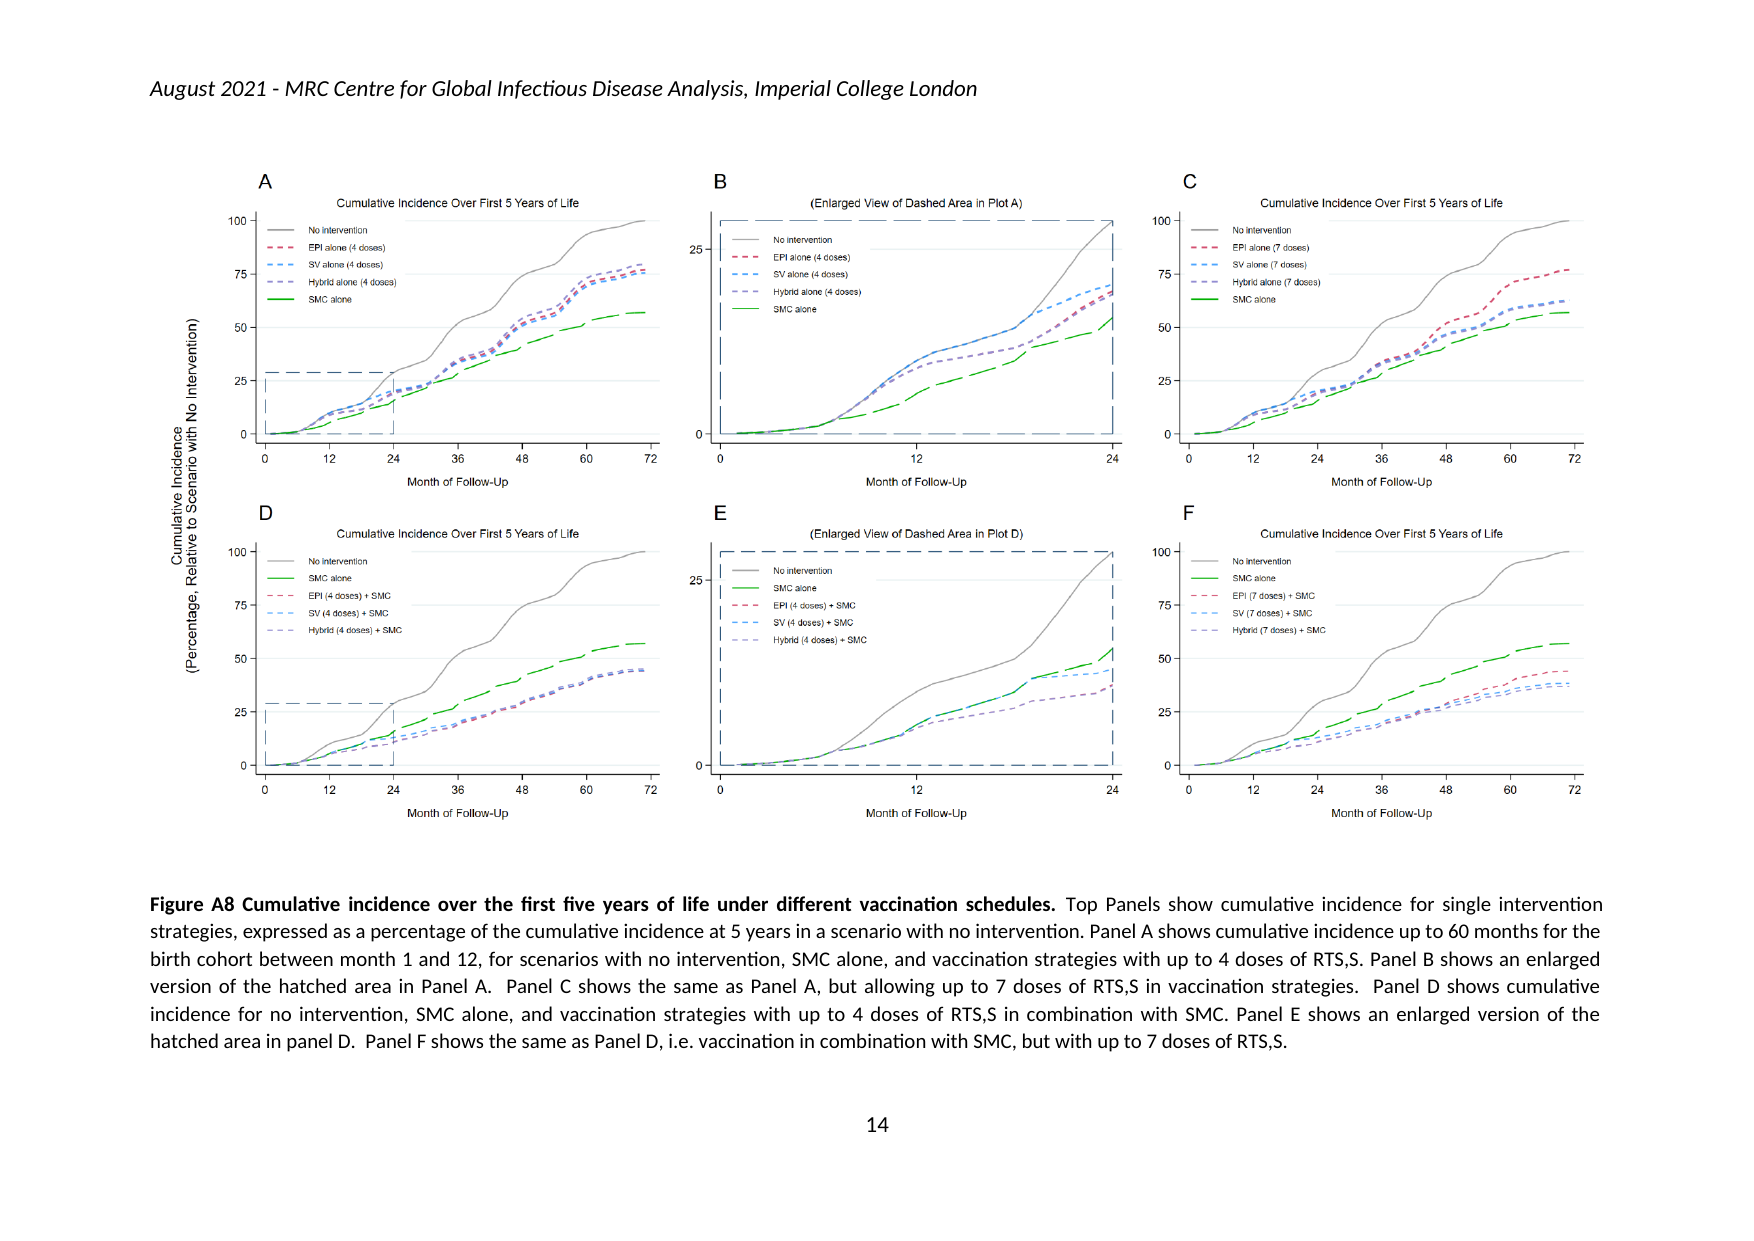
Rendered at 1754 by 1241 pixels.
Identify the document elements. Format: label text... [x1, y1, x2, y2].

picture [150, 150, 1604, 842]
text Figure A8 Cumulative incidence over the first five years of life under different vaccination schedules. Top Panels show cumulative incidence for single intervention strategies, expressed as a percentage of the cumulative incidence at 5 years in a scenario with no intervention. Panel A shows cumulative incidence up to 60 months for the birth cohort between month 1 and 12, for scenarios with no intervention, SMC alone, and vaccination strategies with up to 4 doses of RTS,S. Panel B shows an enlarged version of the hatched area in Panel A. Panel C shows the same as Panel A, but allowing up to 7 doses of RTS,S in vaccination strategies. Panel D shows cumulative incidence for no intervention, SMC alone, and vaccination strategies with up to 4 doses of RTS,S in combination with SMC. Panel E shows an enlarged version of the hatched area in panel D. Panel F shows the same as Panel D, i.e. vaccination in combination with SMC, but with up to 7 doses of RTS,S. [150, 891, 1604, 1053]
